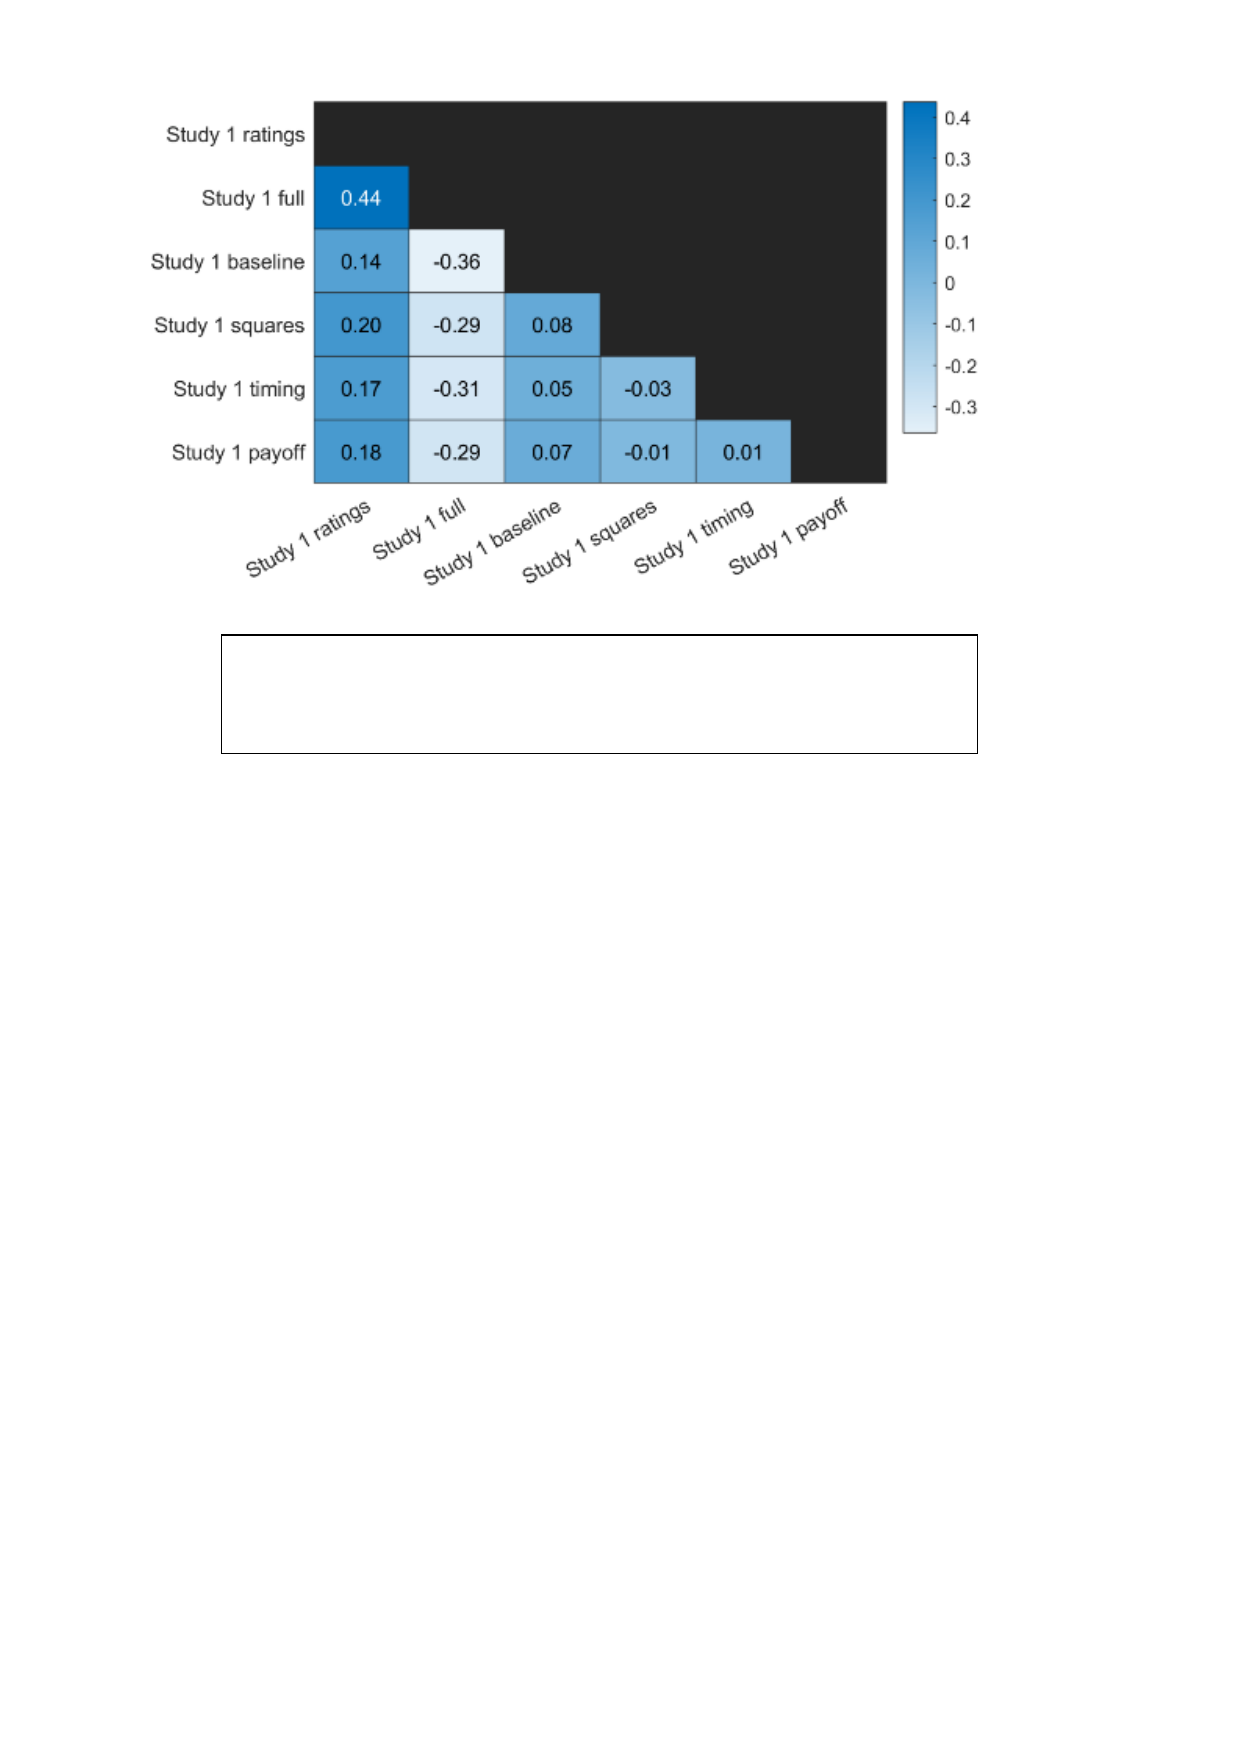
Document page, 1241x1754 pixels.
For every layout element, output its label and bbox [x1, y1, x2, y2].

picture [150, 81, 1007, 606]
